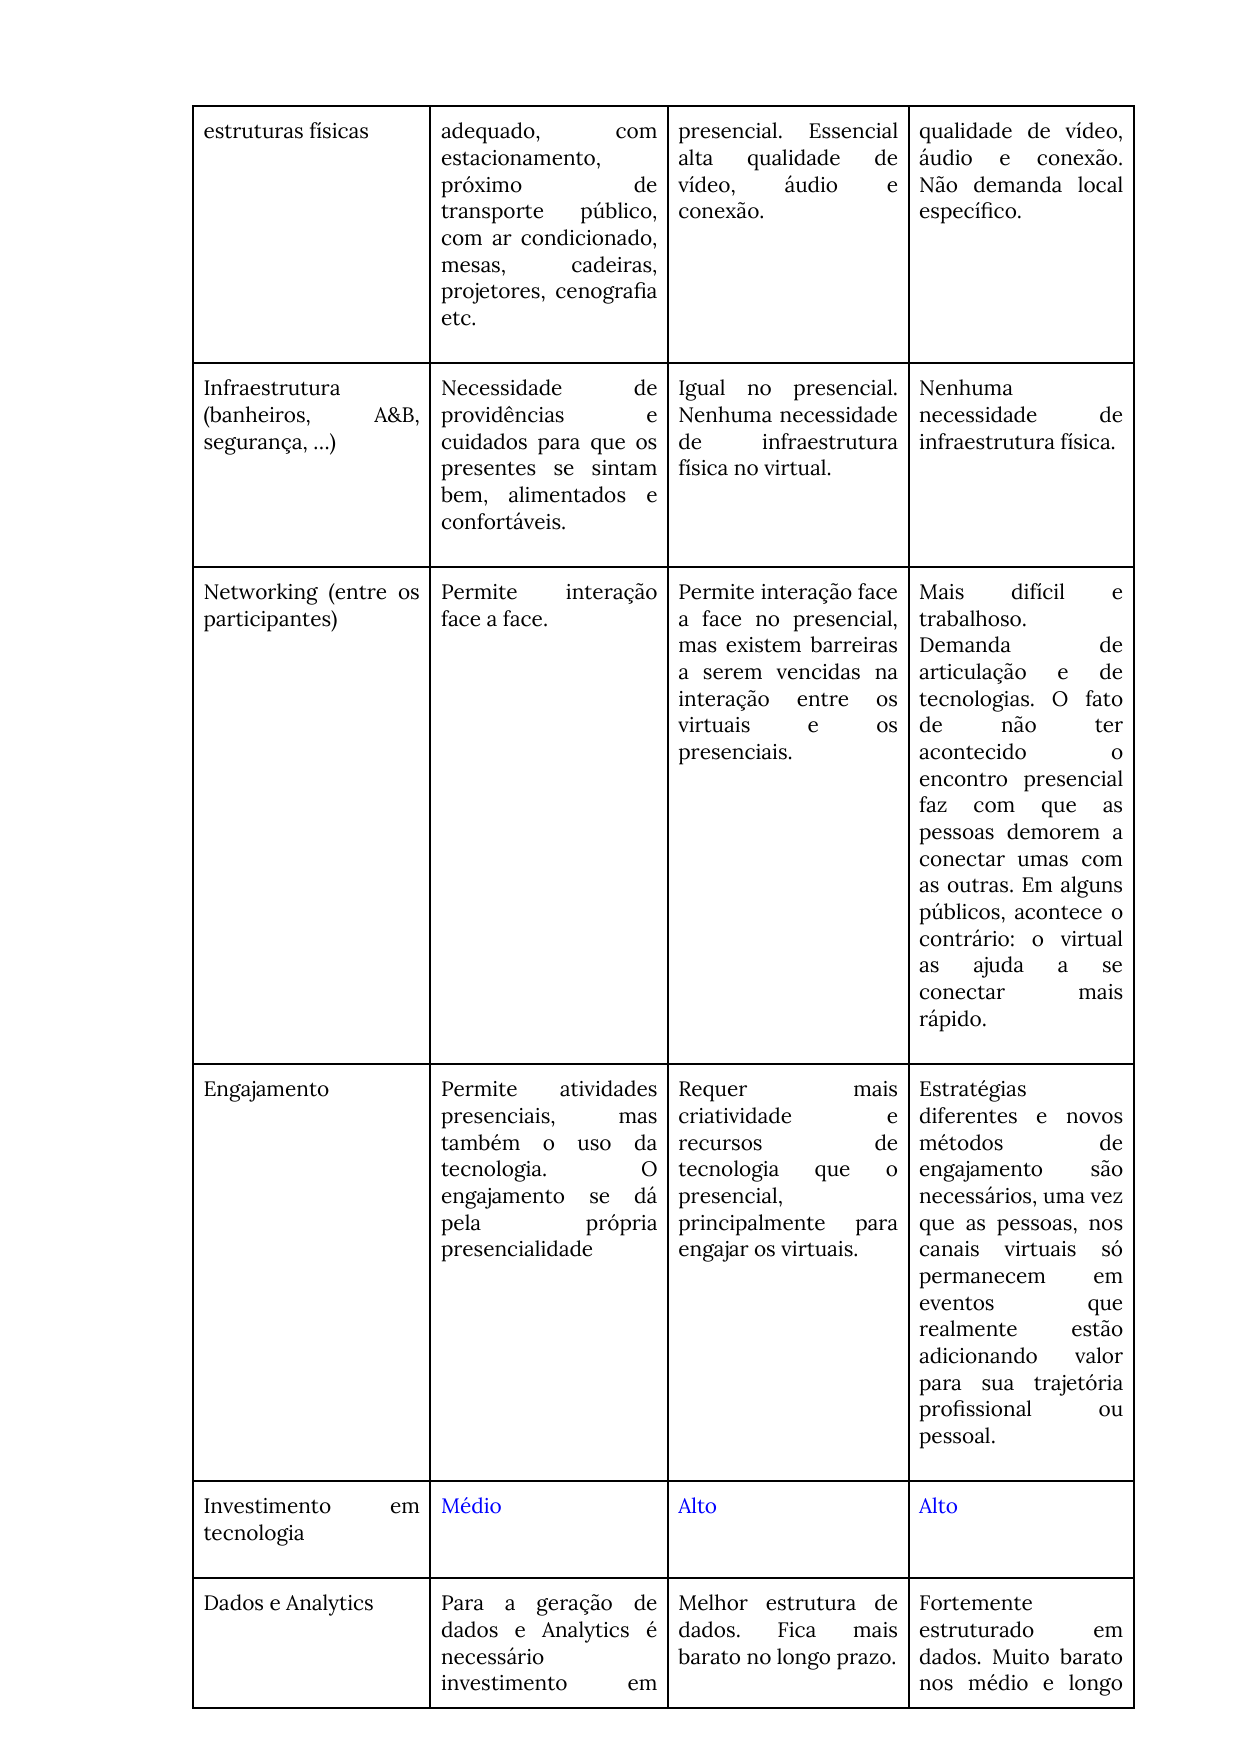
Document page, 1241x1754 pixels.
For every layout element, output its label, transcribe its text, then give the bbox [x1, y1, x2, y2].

table_cell Dados e Analytics [194, 1579, 429, 1707]
table_cell Infraestrutura (banheiros, A&B, segurança, …) [194, 364, 429, 566]
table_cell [669, 107, 908, 362]
table_cell Alto [910, 1482, 1133, 1577]
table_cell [910, 1579, 1133, 1707]
table_cell Igual no presencial. Nenhuma necessidade de infraestrutura física no virtual. [669, 364, 908, 566]
table_cell Necessidade de providências e cuidados para que os presentes se sintam bem, alimentados e confortáveis. [431, 364, 667, 566]
table_cell Investimento em tecnologia [194, 1482, 429, 1577]
table_cell Networking (entre os participantes) [194, 568, 429, 1063]
table_cell Nenhuma necessidade de infraestrutura física. [910, 364, 1133, 566]
table_cell Estratégias diferentes e novos métodos de engajamento são necessários, uma vez que as pessoas, nos canais virtuais só permanecem em eventos que realmente estão adicionando valor para sua trajetória profissional ou pessoal. [910, 1065, 1133, 1480]
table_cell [194, 107, 429, 362]
table_cell Médio [431, 1482, 667, 1577]
table_cell Requer mais criatividade e recursos de tecnologia que o presencial, principalmente para engajar os virtuais. [669, 1065, 908, 1480]
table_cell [431, 1579, 667, 1707]
table_cell Mais difícil e trabalhoso. Demanda de articulação e de tecnologias. O fato de não ter acontecido o encontro presencial faz com que as pessoas demorem a conectar umas com as outras. Em alguns públicos, acontece o contrário: o virtual as ajuda a se conectar mais rápido. [910, 568, 1133, 1063]
table_cell Permite atividades presenciais, mas também o uso da tecnologia. O engajamento se dá pela própria presencialidade [431, 1065, 667, 1480]
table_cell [910, 107, 1133, 362]
table_cell Alto [669, 1482, 908, 1577]
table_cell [669, 1579, 908, 1707]
table_cell Engajamento [194, 1065, 429, 1480]
table_cell Permite interação face a face no presencial, mas existem barreiras a serem vencidas na interação entre os virtuais e os presenciais. [669, 568, 908, 1063]
table_cell Permite interação face a face. [431, 568, 667, 1063]
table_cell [431, 107, 667, 362]
